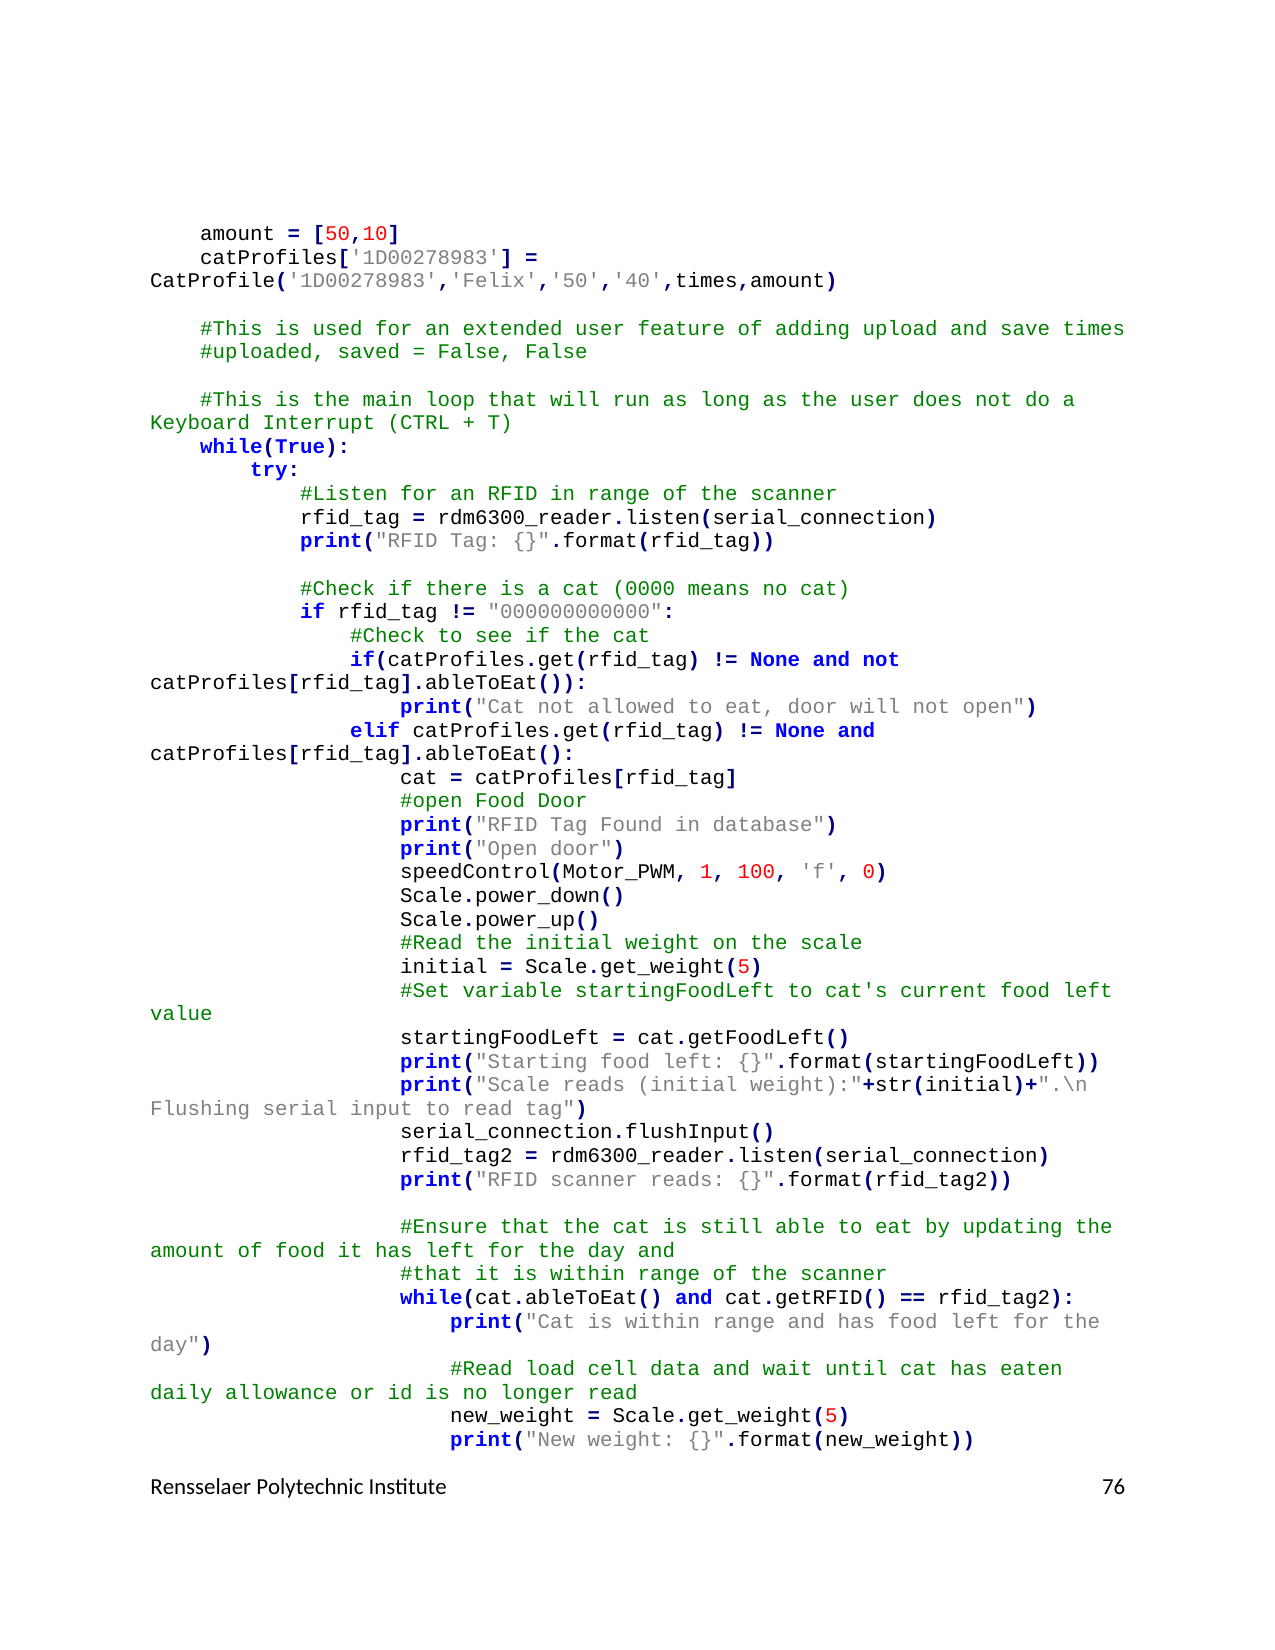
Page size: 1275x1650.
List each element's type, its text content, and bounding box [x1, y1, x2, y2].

text #This is the main loop that will run as long as the user does not do a Keyboard Interrupt (CTRL + T) [150, 388, 1125, 436]
text try: [150, 459, 1125, 483]
text serial_connection.flushInput() [150, 1122, 1125, 1145]
text amount = [50,10] [150, 223, 1125, 247]
text #uploaded, saved = False, False [150, 341, 1125, 365]
text while(cat.ableToEat() and cat.getRFID() == rfid_tag2): [150, 1287, 1125, 1311]
text Scale.power_up() [150, 909, 1125, 932]
text #Check if there is a cat (0000 means no cat) [150, 578, 1125, 601]
text if rfid_tag != "000000000000": [150, 601, 1125, 625]
text #Ensure that the cat is still able to eat by updating the amount of food it has left for the day and [150, 1216, 1125, 1263]
text print("Cat is within range and has food left for the day") [150, 1311, 1125, 1358]
text elif catProfiles.get(rfid_tag) != None and catProfiles[rfid_tag].ableToEat(): [150, 719, 1125, 767]
text if(catProfiles.get(rfid_tag) != None and not catProfiles[rfid_tag].ableToEat()): [150, 649, 1125, 696]
text print("Cat not allowed to eat, door will not open") [150, 696, 1125, 719]
text #This is used for an extended user feature of adding upload and save times [150, 318, 1125, 341]
text initial = Scale.get_weight(5) [150, 956, 1125, 980]
text print("RFID scanner reads: {}".format(rfid_tag2)) [150, 1169, 1125, 1192]
text new_weight = Scale.get_weight(5) [150, 1405, 1125, 1429]
text speedControl(Motor_PWM, 1, 100, 'f', 0) [150, 861, 1125, 885]
text #Listen for an RFID in range of the scanner [150, 483, 1125, 507]
text #that it is within range of the scanner [150, 1263, 1125, 1287]
text print("Open door") [150, 838, 1125, 861]
text rfid_tag2 = rdm6300_reader.listen(serial_connection) [150, 1145, 1125, 1169]
text startingFoodLeft = cat.getFoodLeft() [150, 1027, 1125, 1051]
text Scale.power_down() [150, 885, 1125, 909]
text print("Starting food left: {}".format(startingFoodLeft)) [150, 1051, 1125, 1074]
text print("New weight: {}".format(new_weight)) [150, 1429, 1125, 1453]
text rfid_tag = rdm6300_reader.listen(serial_connection) [150, 507, 1125, 530]
text #Read load cell data and wait until cat has eaten daily allowance or id is no longer read [150, 1358, 1125, 1405]
text catProfiles['1D00278983'] = CatProfile('1D00278983','Felix','50','40',times,amount) [150, 247, 1125, 294]
text while(True): [150, 436, 1125, 459]
text #Read the initial weight on the scale [150, 932, 1125, 956]
text print("RFID Tag Found in database") [150, 814, 1125, 838]
text #open Food Door [150, 791, 1125, 814]
text print("RFID Tag: {}".format(rfid_tag)) [150, 530, 1125, 554]
text print("Scale reads (initial weight):"+str(initial)+".\n Flushing serial input to read tag") [150, 1074, 1125, 1122]
text #Check to see if the cat [150, 625, 1125, 649]
text cat = catProfiles[rfid_tag] [150, 767, 1125, 791]
text #Set variable startingFoodLeft to cat's current food left value [150, 980, 1125, 1027]
